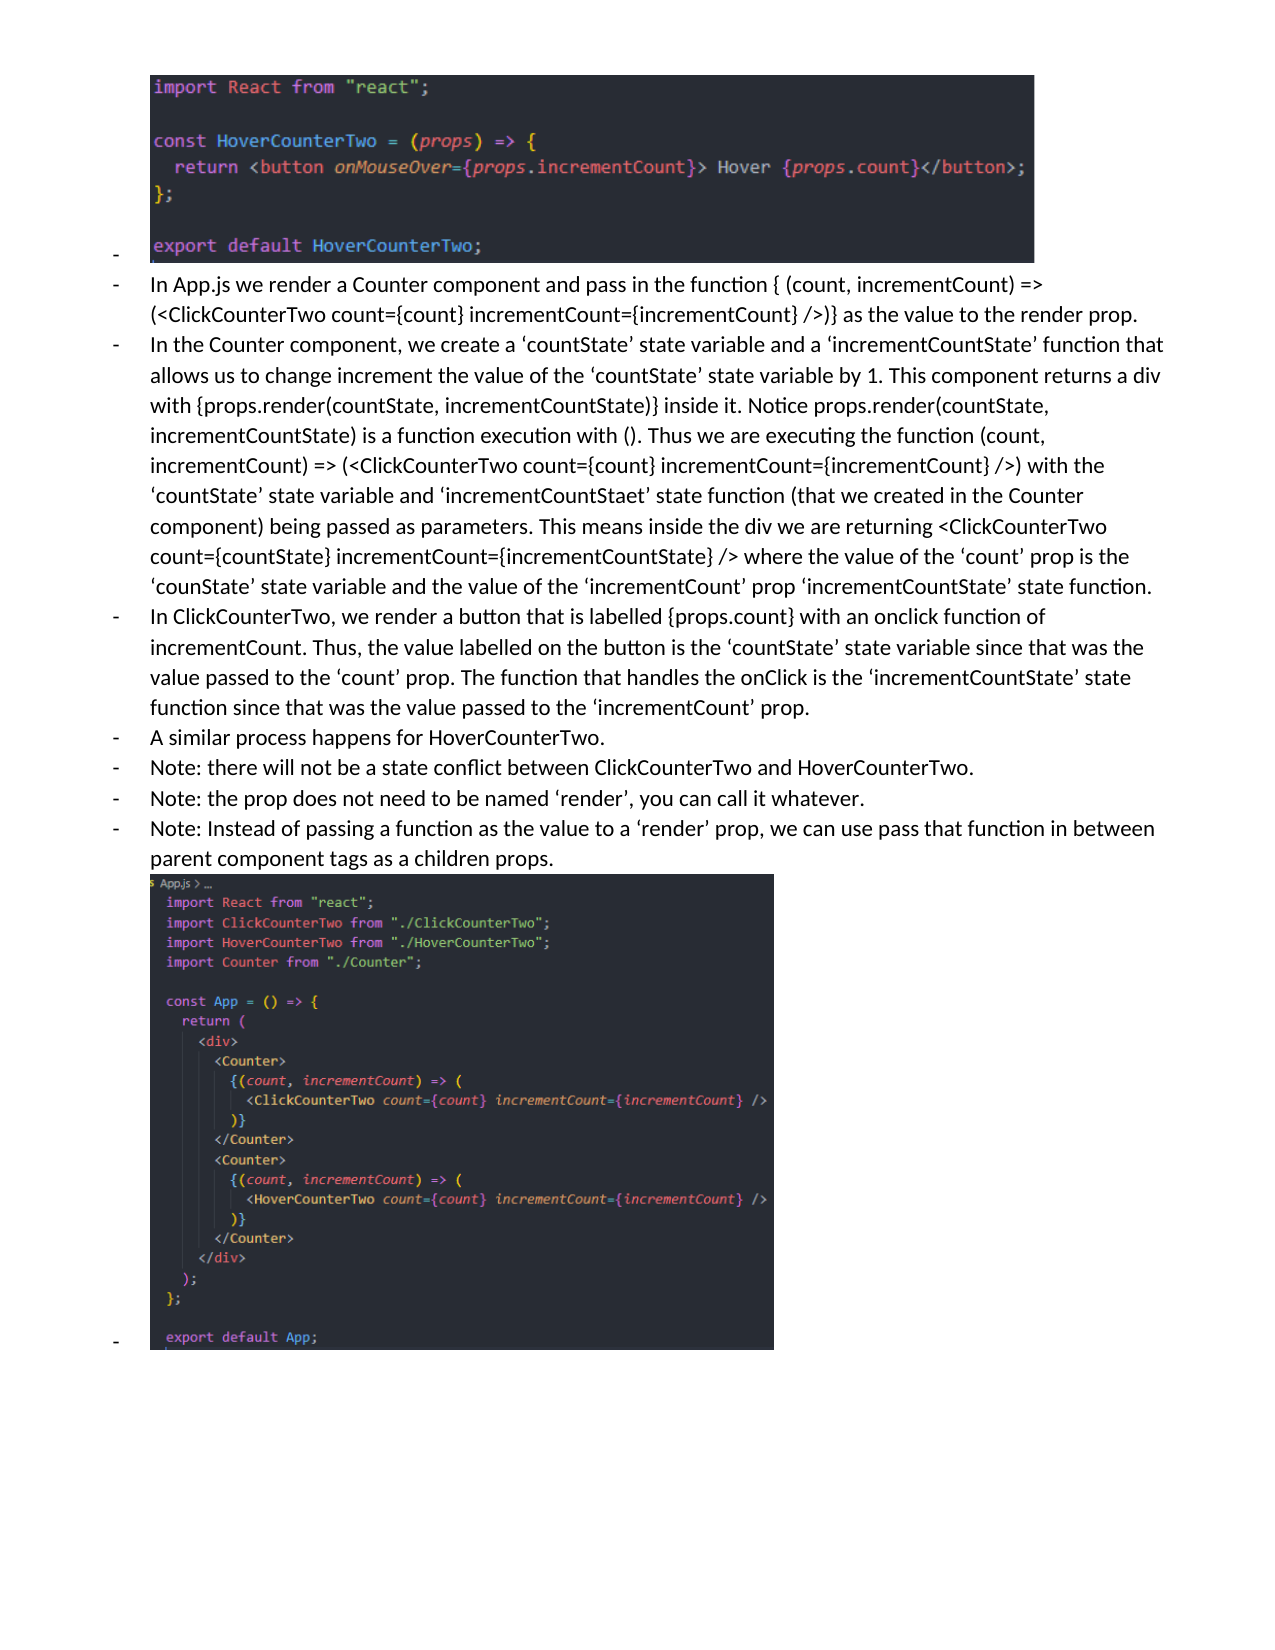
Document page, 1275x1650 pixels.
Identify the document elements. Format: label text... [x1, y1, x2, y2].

list Note: the prop does not need to be named ‘render’, you can call it whatever. [112, 784, 1200, 812]
list In the Counter component, we create a ‘countState’ state variable and a ‘incrementCountState’ function that allows us to change increment the value of the ‘countState’ state variable by 1. This component returns a div with {props.render(countState, incrementCountState)} inside it. Notice props.render(countState, incrementCountState) is a function execution with (). Thus we are executing the function (count, incrementCount) => (<ClickCounterTwo count={count} incrementCount={incrementCount} />) with the ‘countState’ state variable and ‘incrementCountStaet’ state function (that we created in the Counter component) being passed as parameters. This means inside the div we are returning <ClickCounterTwo count={countState} incrementCount={incrementCountState} /> where the value of the ‘count’ prop is the ‘counState’ state variable and the value of the ‘incrementCount’ prop ‘incrementCountState’ state function. [112, 331, 1200, 600]
list A similar process happens for HoverCounterTwo. [112, 723, 1200, 751]
list In App.js we render a Counter component and pass in the function { (count, incrementCount) => (<ClickCounterTwo count={count} incrementCount={incrementCount} />)} as the value to the render prop. [112, 270, 1200, 328]
picture [150, 75, 1035, 263]
list Note: there will not be a state conflict between ClickCounterTwo and HoverCounterTwo. [112, 753, 1200, 782]
list In ClickCounterTwo, we render a button that is labelled {props.count} with an onclick function of incrementCount. Thus, the value labelled on the button is the ‘countState’ state variable since that was the value passed to the ‘count’ prop. The function that handles the onClick is the ‘incrementCountState’ state function since that was the value passed to the ‘incrementCount’ prop. [112, 602, 1200, 721]
picture [150, 874, 774, 1350]
list Note: Instead of passing a function as the value to a ‘render’ prop, we can use pass that function in between parent component tags as a children props. [112, 814, 1200, 872]
